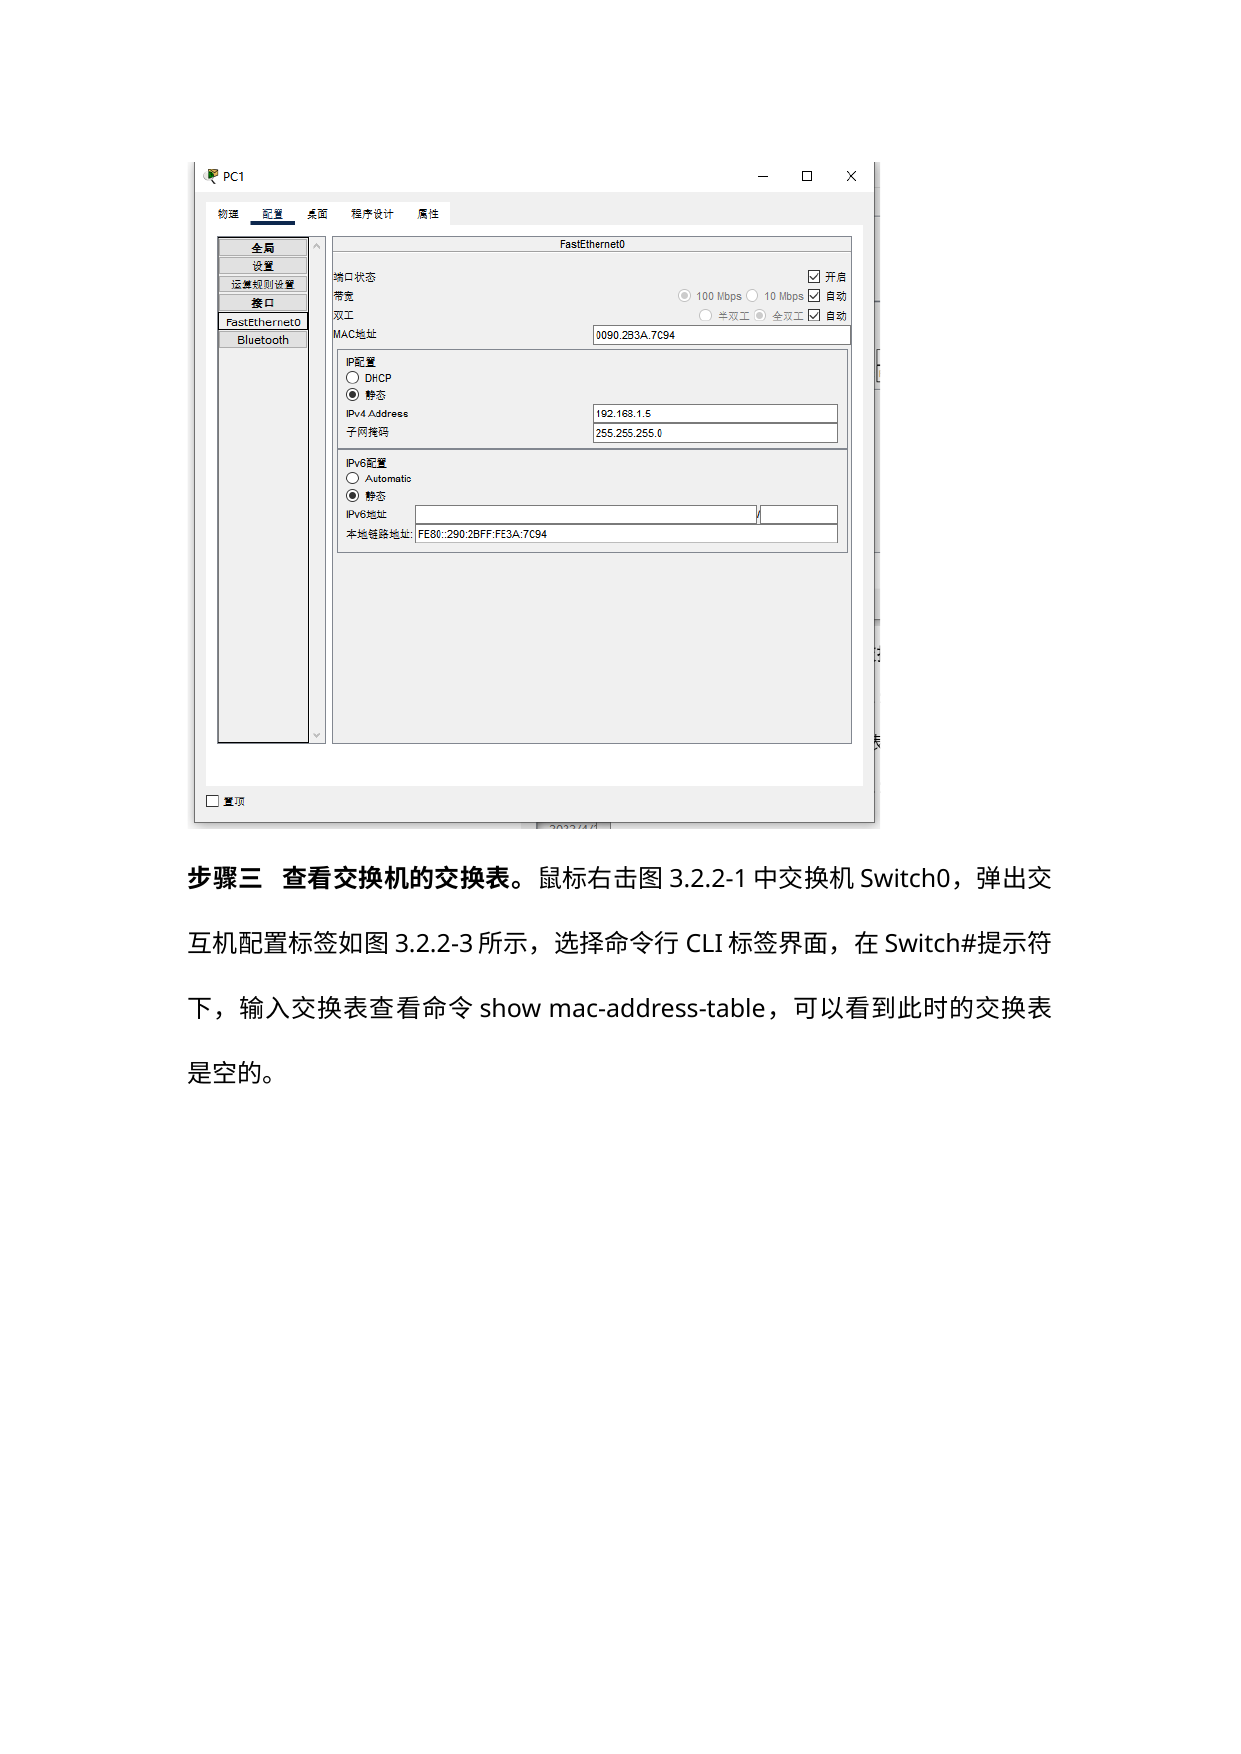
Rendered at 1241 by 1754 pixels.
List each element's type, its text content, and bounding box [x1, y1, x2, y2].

picture [187, 162, 880, 829]
text 步骤三 查看交换机的交换表。鼠标右击图3.2.2-1中交换机Switch0，弹出交互机配置标签如图3.2.2-3所示，选择命令行CLI标签界面，在Switch#提示符下，输入交换表查看命令show mac-address-table，可以看到此时的交换表是空的。 [187, 844, 1053, 1104]
